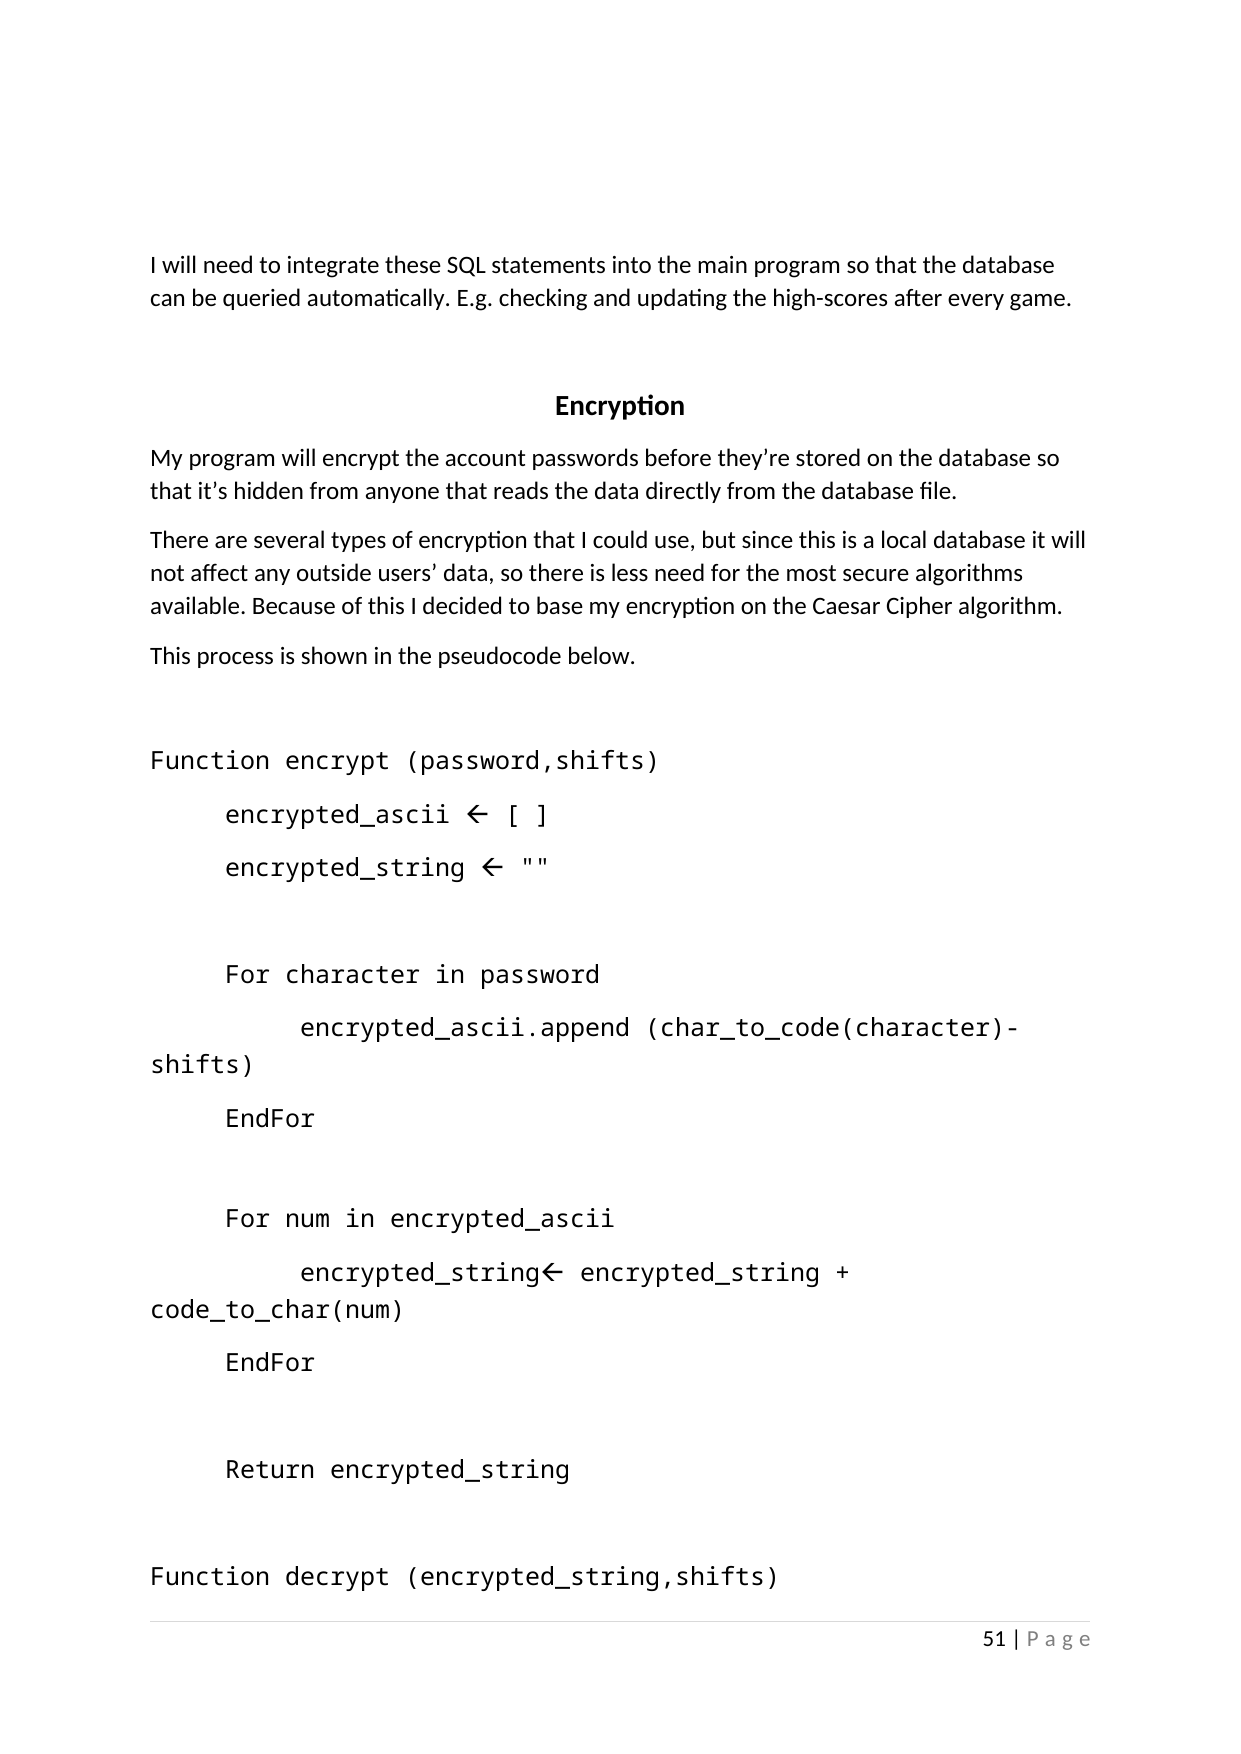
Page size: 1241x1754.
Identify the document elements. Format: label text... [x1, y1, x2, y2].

text encrypted_ascii.append (char_to_code(character)-shifts) [150, 1010, 1090, 1081]
text Return encrypted_string [150, 1452, 1090, 1486]
text encrypted_string encrypted_string + code_to_char(num) [150, 1254, 1090, 1325]
text EndFor [150, 1100, 1090, 1134]
text I will need to integrate these SQL statements into the main program so that the database can be queried automatically. E.g. checking and updating the high-scores after every game. [150, 249, 1090, 313]
text Function decrypt (encrypted_string,shifts) [150, 1558, 1090, 1592]
text EndFor [150, 1345, 1090, 1379]
text Function encrypt (password,shifts) [150, 743, 1090, 777]
text encrypted_ascii [ ] [150, 796, 1090, 830]
text encrypted_string "" [150, 850, 1090, 884]
text My program will encrypt the account passwords before they’re stored on the database so that it’s hidden from anyone that reads the data directly from the database file. [150, 442, 1090, 505]
text This process is shown in the pseudocode below. [150, 640, 1090, 670]
text There are several types of encryption that I could use, but since this is a local database it will not affect any outside users’ data, so there is less need for the most secure algorithms available. Because of this I decided to base my encryption on the Caesar Cipher algorithm. [150, 524, 1090, 621]
text For num in encrypted_ascii [150, 1201, 1090, 1235]
text Encryption [150, 387, 1090, 422]
text For character in password [150, 957, 1090, 991]
